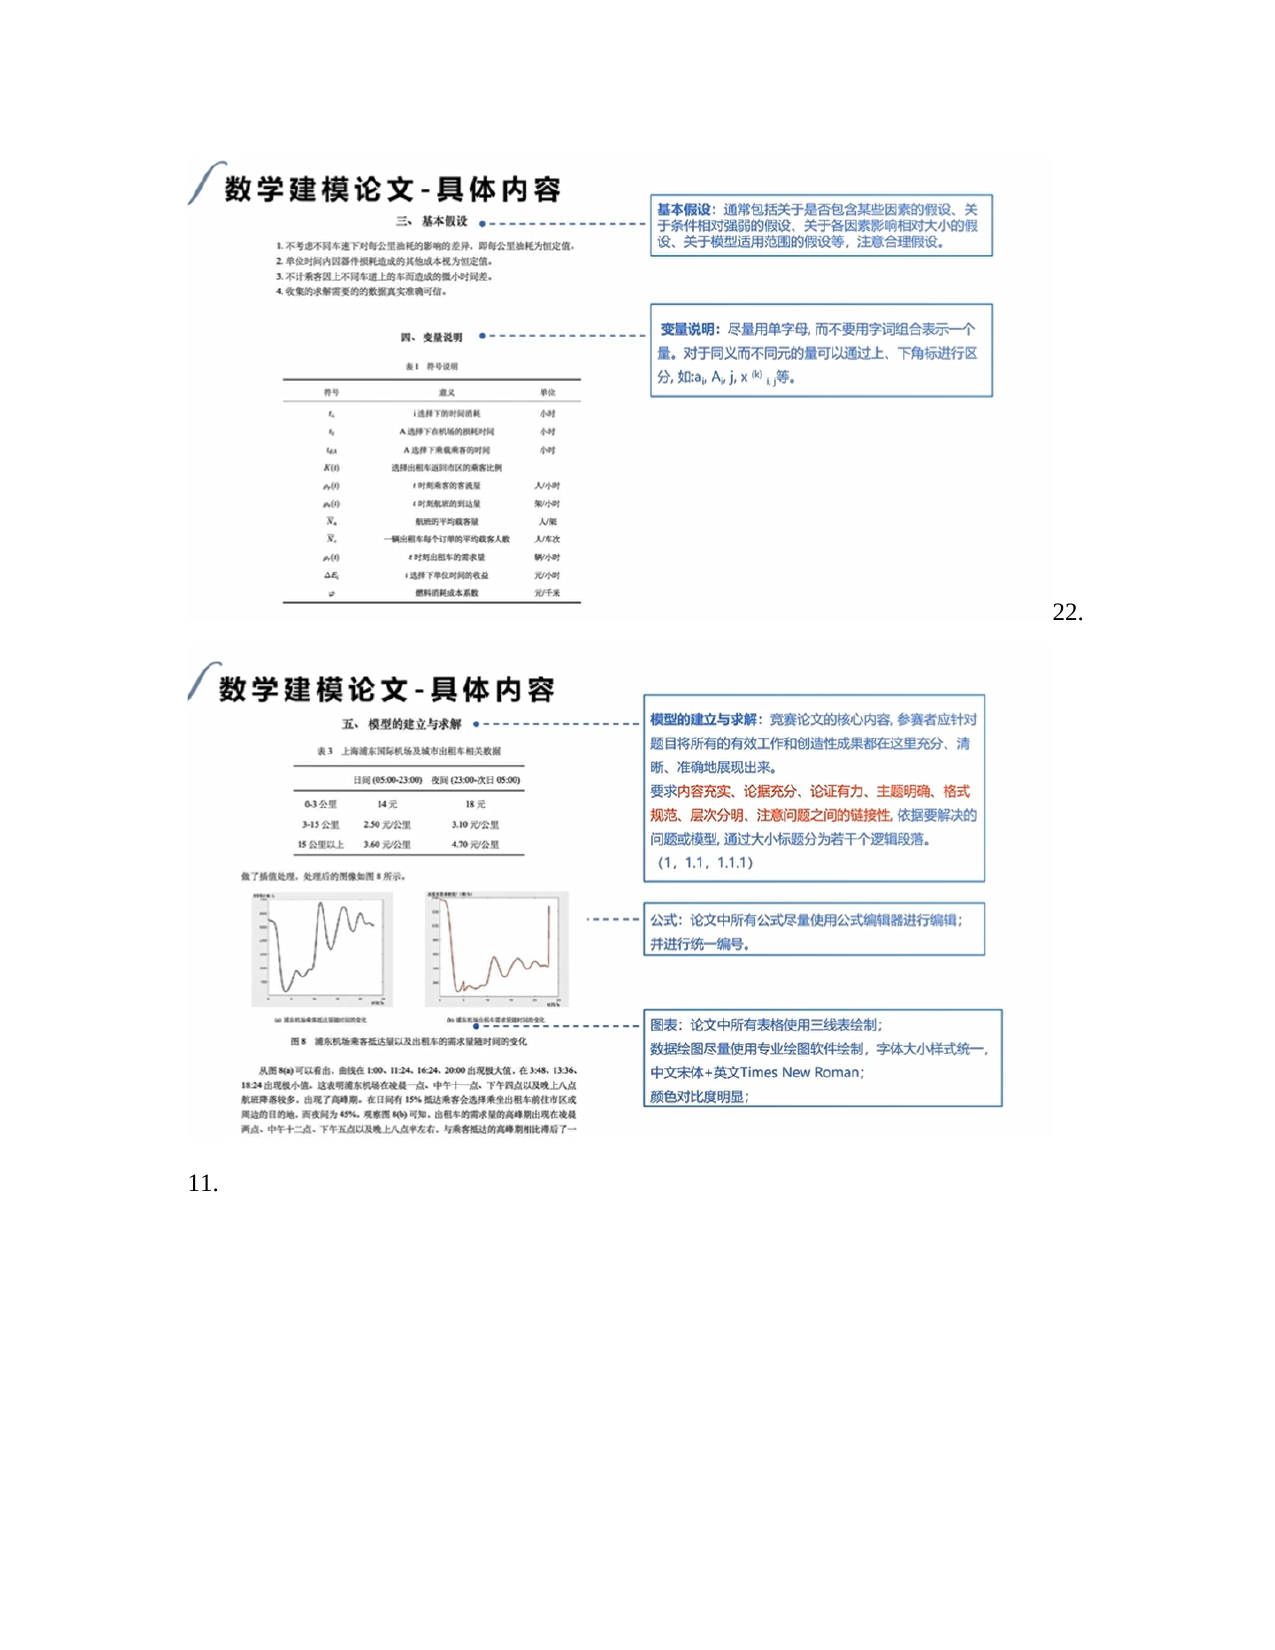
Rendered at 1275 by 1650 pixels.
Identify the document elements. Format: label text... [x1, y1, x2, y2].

picture [187, 158, 1053, 620]
picture [187, 646, 1053, 1138]
text 11. [187, 1166, 1087, 1199]
